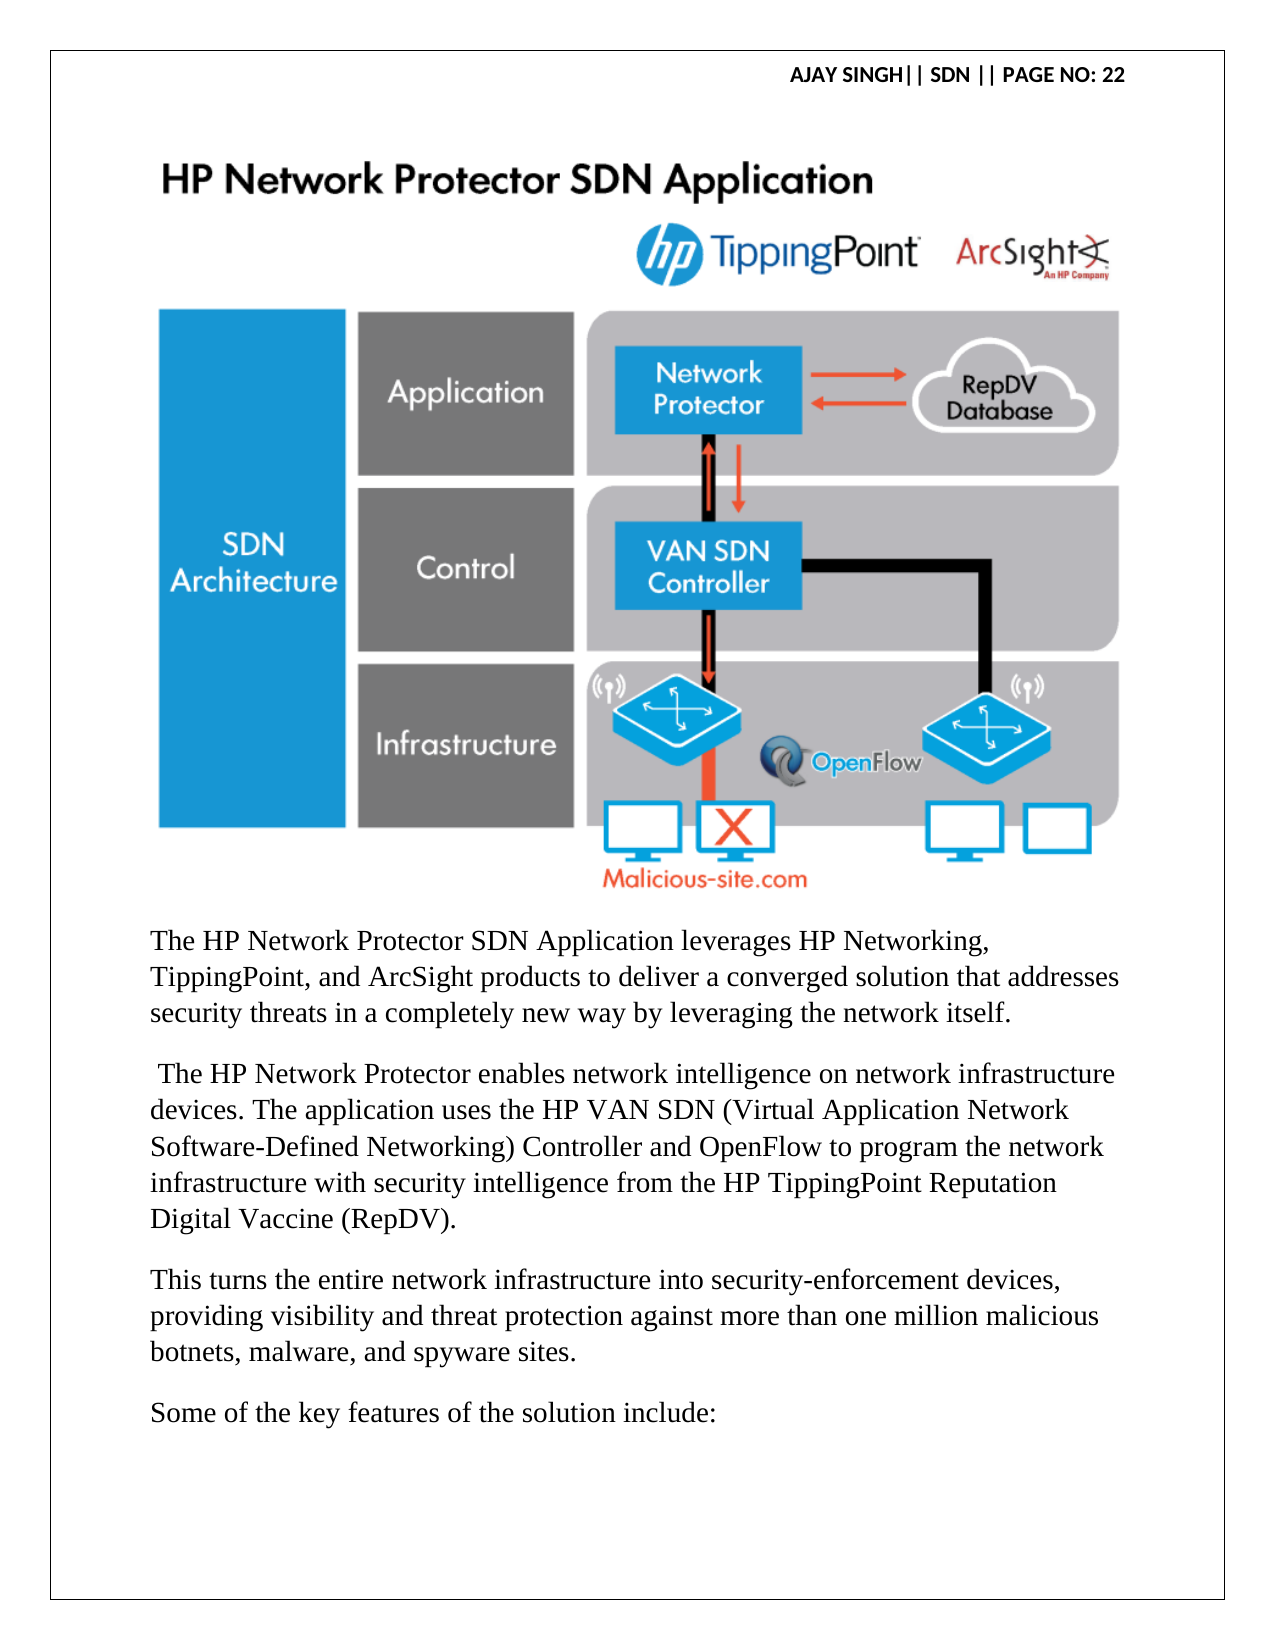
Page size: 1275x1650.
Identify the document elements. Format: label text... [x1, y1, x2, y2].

text Some of the key features of the solution include: [150, 1396, 1125, 1429]
text The HP Network Protector enables network intelligence on network infrastructure devices. The application uses the HP VAN SDN (Virtual Application Network Software-Defined Networking) Controller and OpenFlow to program the network infrastructure with security intelligence from the HP TippingPoint Reputation Digital Vaccine (RepDV). [150, 1056, 1125, 1234]
text This turns the entire network infrastructure into security-enforcement devices, providing visibility and threat protection against more than one million malicious botnets, malware, and spyware sites. [150, 1262, 1125, 1368]
picture [150, 150, 1125, 898]
text The HP Network Protector SDN Application leverages HP Networking, TippingPoint, and ArcSight products to deliver a converged solution that addresses security threats in a completely new way by leveraging the network itself. [150, 923, 1125, 1029]
